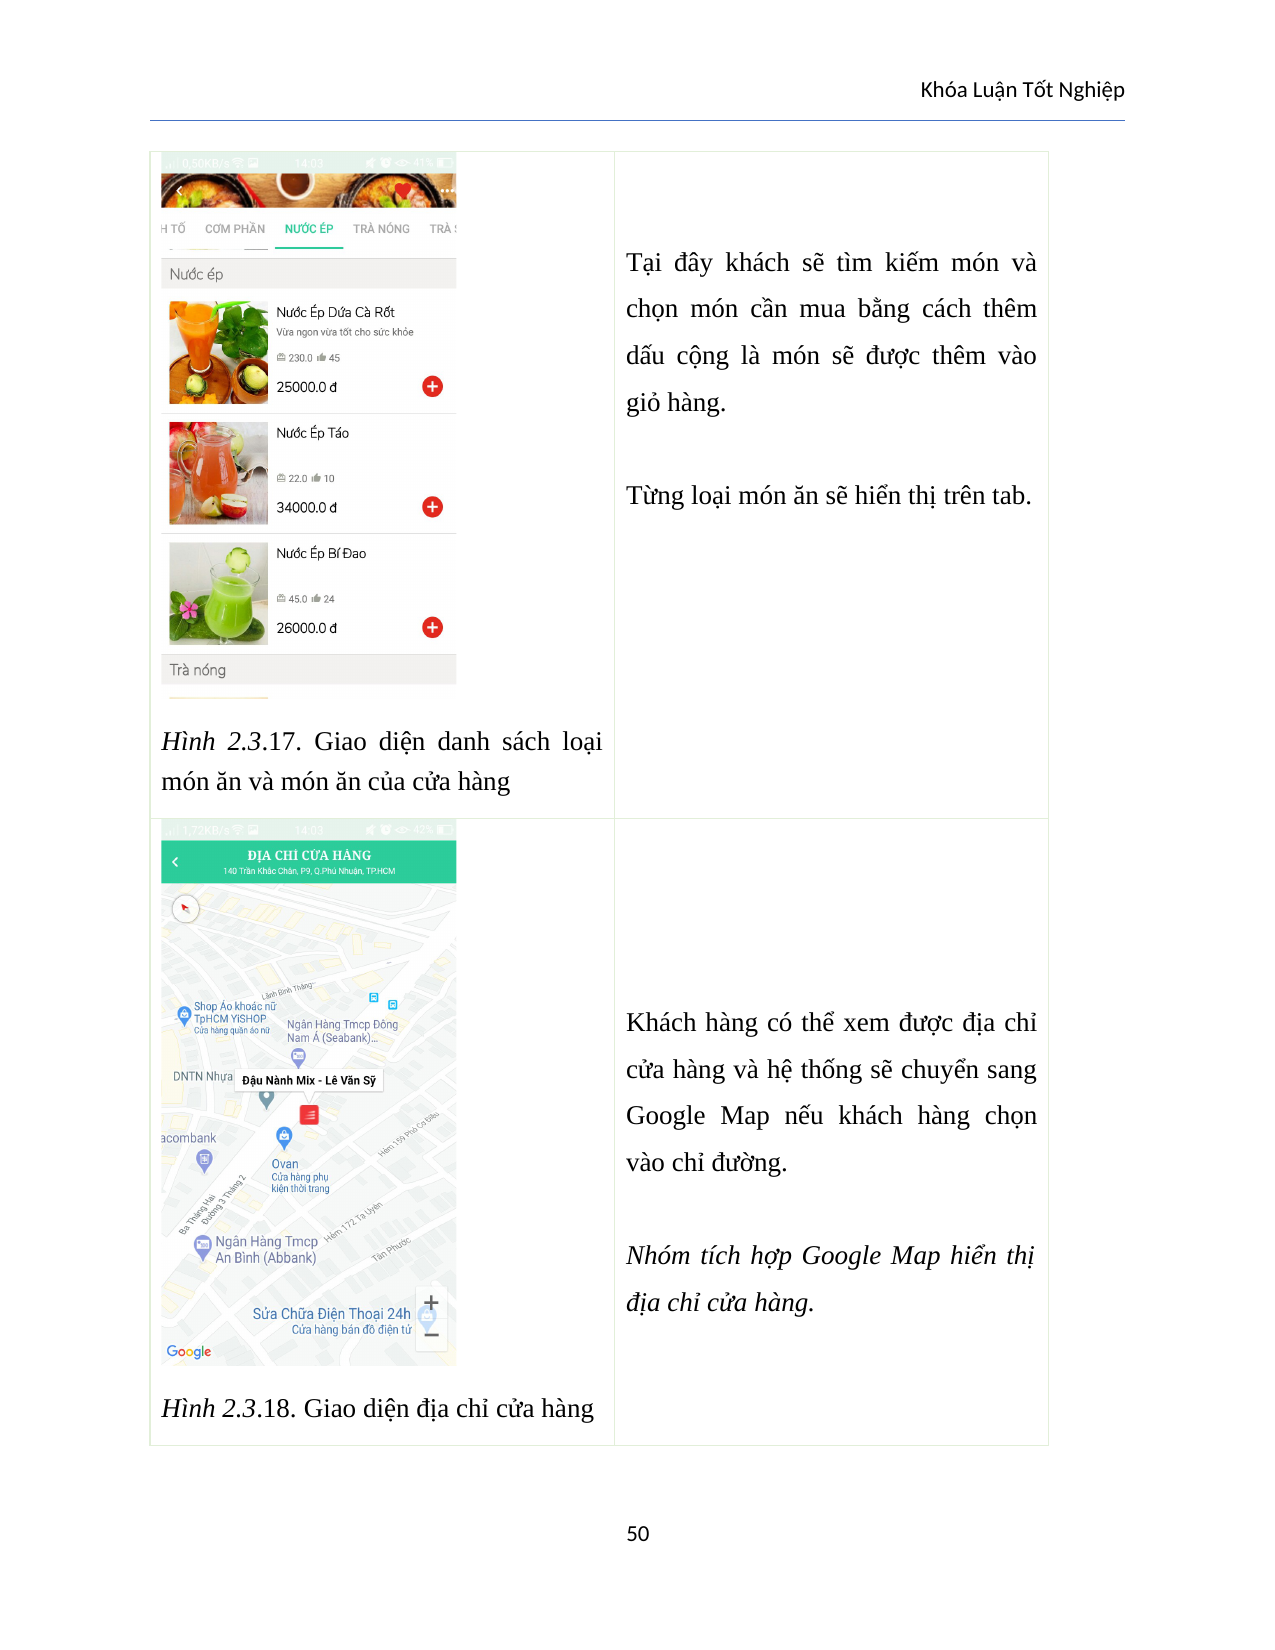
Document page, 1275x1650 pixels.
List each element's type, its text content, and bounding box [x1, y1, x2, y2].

table_cell Hình 2.3.17. Giao diện danh sách loại món ăn và món ăn của cửa hàng [151, 152, 614, 818]
picture [161, 152, 457, 699]
table_cell Hình 2.3.18. Giao diện địa chỉ cửa hàng [151, 819, 614, 1445]
table_cell Tại đây khách sẽ tìm kiếm món và chọn món cần mua bằng cách thêm dấu cộng là món sẽ được thêm vào giỏ hàng. Từng loại món ăn sẽ hiển thị trên tab. [615, 152, 1048, 818]
picture [161, 819, 457, 1366]
table_cell Khách hàng có thể xem được địa chỉ cửa hàng và hệ thống sẽ chuyển sang Google Map nếu khách hàng chọn vào chỉ đường. Nhóm tích hợp Google Map hiển thị địa chỉ cửa hàng. [615, 819, 1048, 1445]
